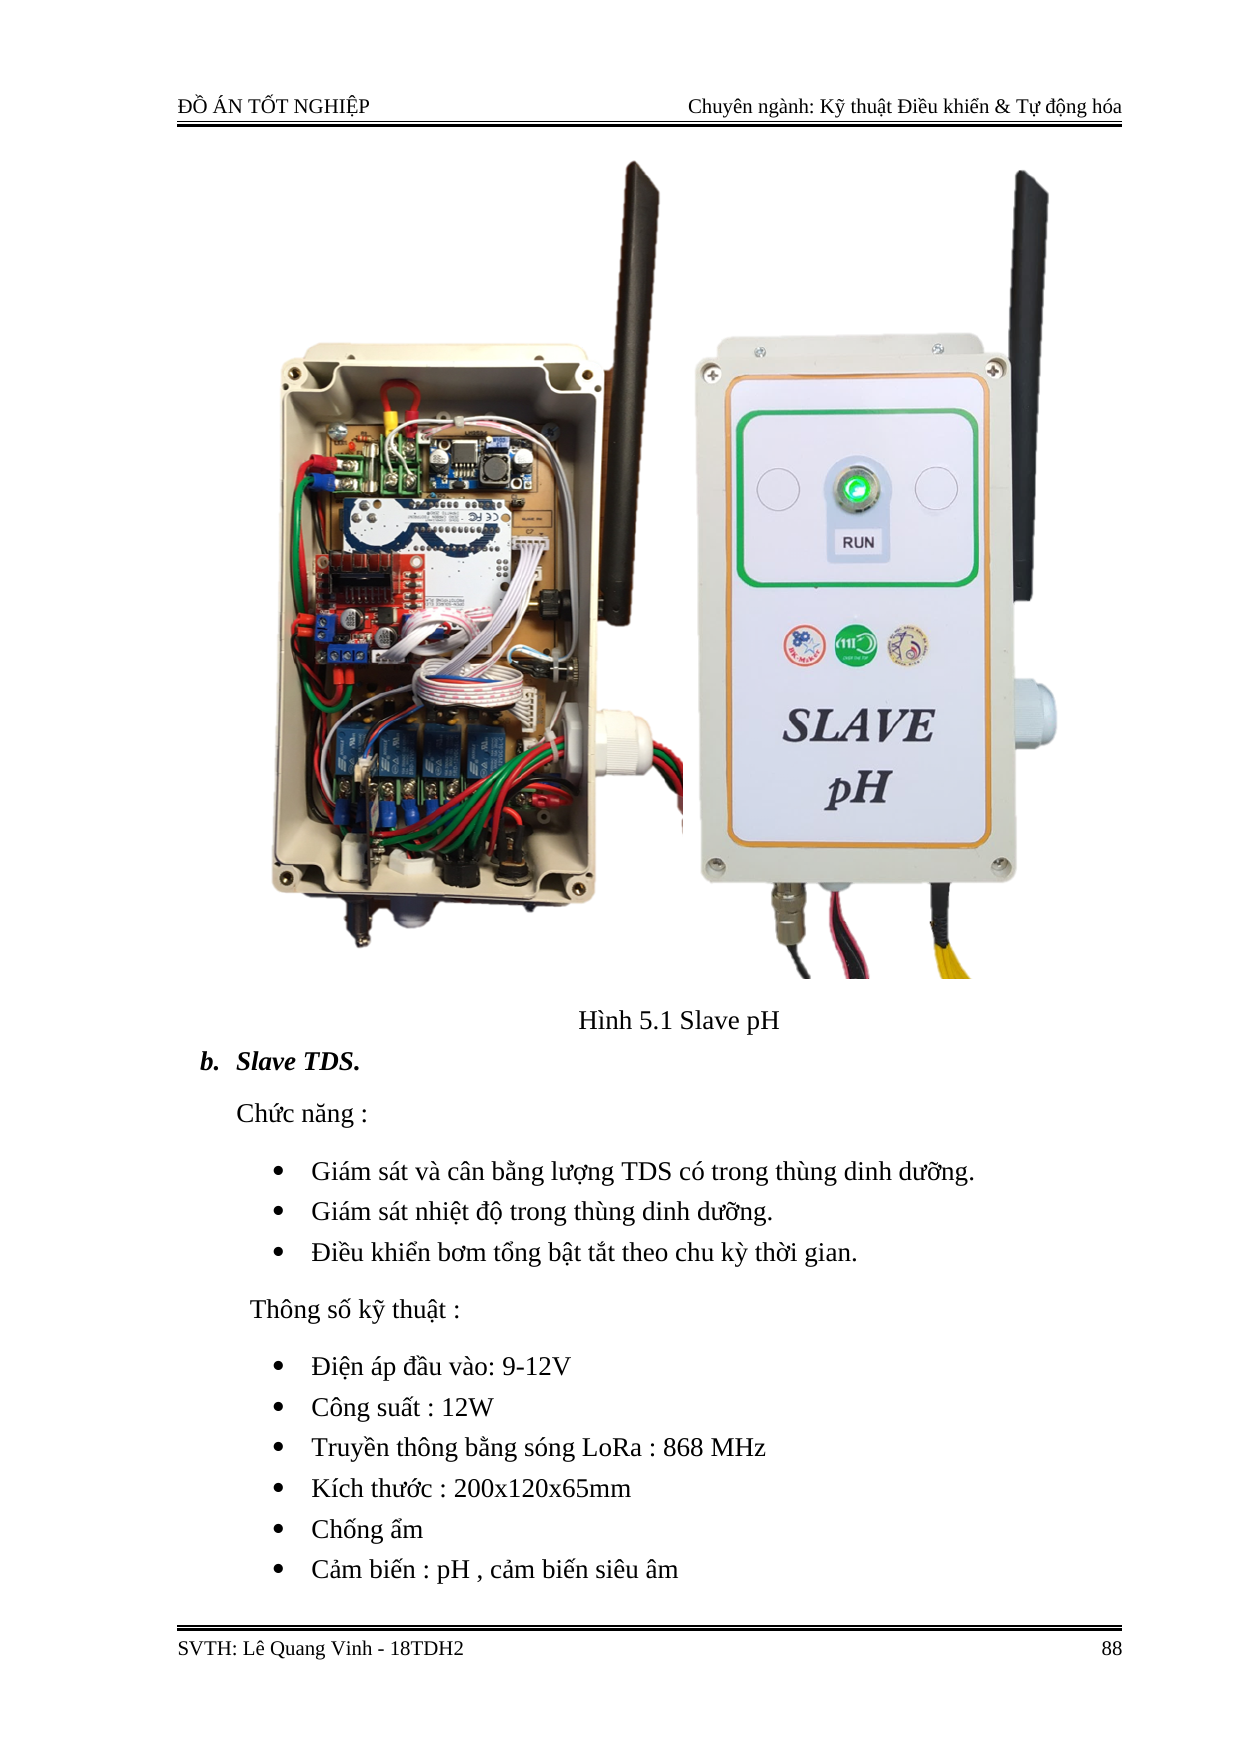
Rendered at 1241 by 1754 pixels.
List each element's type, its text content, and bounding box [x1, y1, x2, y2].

list Công suất : 12W [274, 1391, 1122, 1422]
text Chức năng : [177, 1098, 1122, 1129]
picture [236, 147, 1063, 979]
list Điện áp đầu vào: 9-12V [274, 1350, 1122, 1382]
list Kích thước : 200x120x65mm [274, 1472, 1122, 1503]
list Giám sát nhiệt độ trong thùng dinh dưỡng. [274, 1195, 1122, 1227]
text Slave TDS. [200, 1045, 1122, 1076]
text Hình 5.1 Slave pH [177, 1004, 1122, 1035]
list Cảm biến : pH , cảm biến siêu âm [274, 1553, 1122, 1585]
text Thông số kỹ thuật : [177, 1293, 1122, 1324]
list Điều khiển bơm tổng bật tắt theo chu kỳ thời gian. [274, 1236, 1122, 1267]
list Truyền thông bằng sóng LoRa : 868 MHz [274, 1432, 1122, 1463]
list Chống ẩm [274, 1513, 1122, 1544]
list Giám sát và cân bằng lượng TDS có trong thùng dinh dưỡng. [274, 1155, 1122, 1186]
